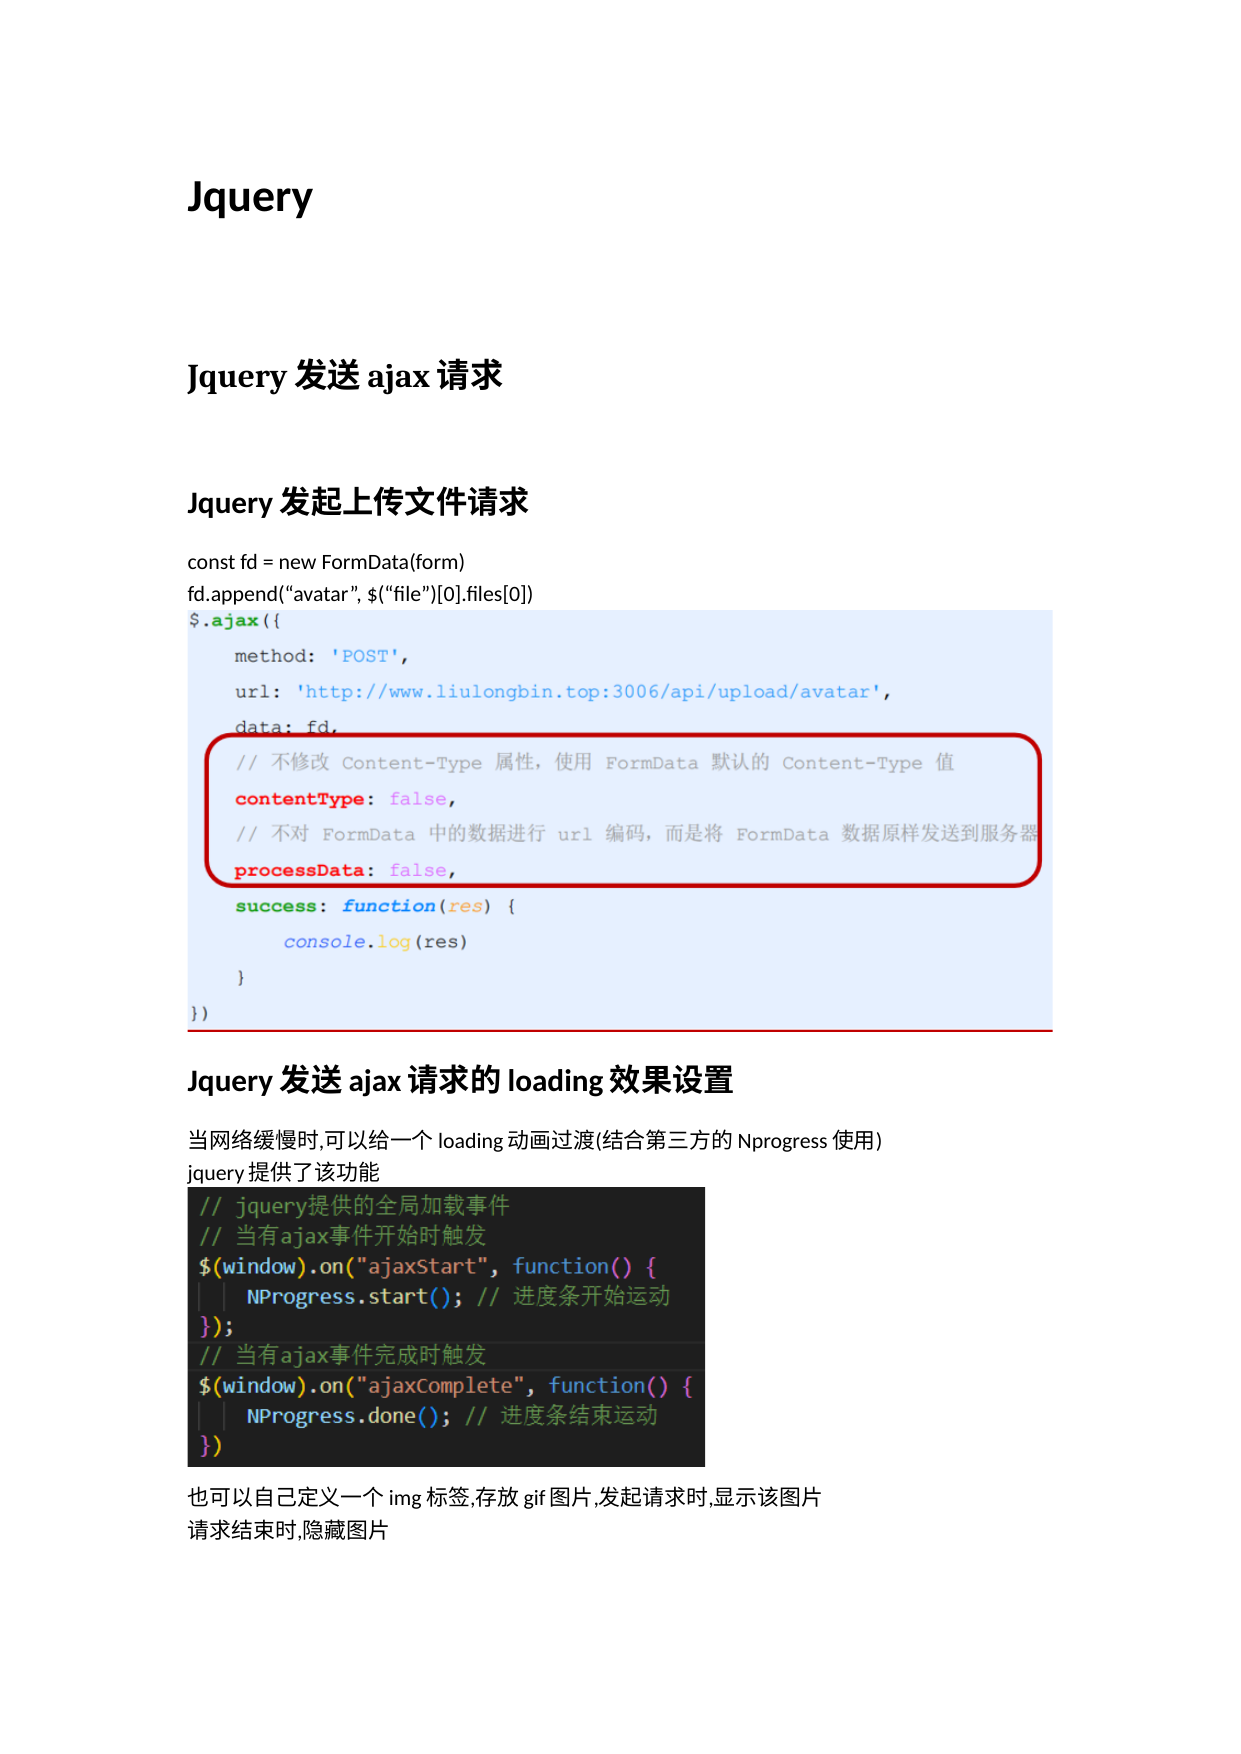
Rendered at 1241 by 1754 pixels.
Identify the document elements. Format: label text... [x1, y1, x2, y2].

text const fd = new FormData(form) [187, 545, 1053, 577]
picture [187, 1187, 705, 1467]
text jquery提供了该功能 [187, 1155, 1053, 1187]
subtitle Jquery发送ajax请求 [187, 340, 1053, 405]
text fd.append(“avatar”, $(“file”)[0].files[0]) [187, 577, 1053, 610]
subtitle Jquery [187, 162, 1053, 227]
text 也可以自己定义一个img标签,存放gif图片,发起请求时,显示该图片 [187, 1480, 1053, 1512]
subtitle Jquery发起上传文件请求 [187, 467, 1053, 532]
text 请求结束时,隐藏图片 [187, 1512, 1053, 1545]
text 当网络缓慢时,可以给一个loading动画过渡(结合第三方的Nprogress使用) [187, 1122, 1053, 1155]
subtitle Jquery发送ajax请求的loading效果设置 [187, 1045, 1053, 1110]
picture [187, 610, 1053, 1032]
